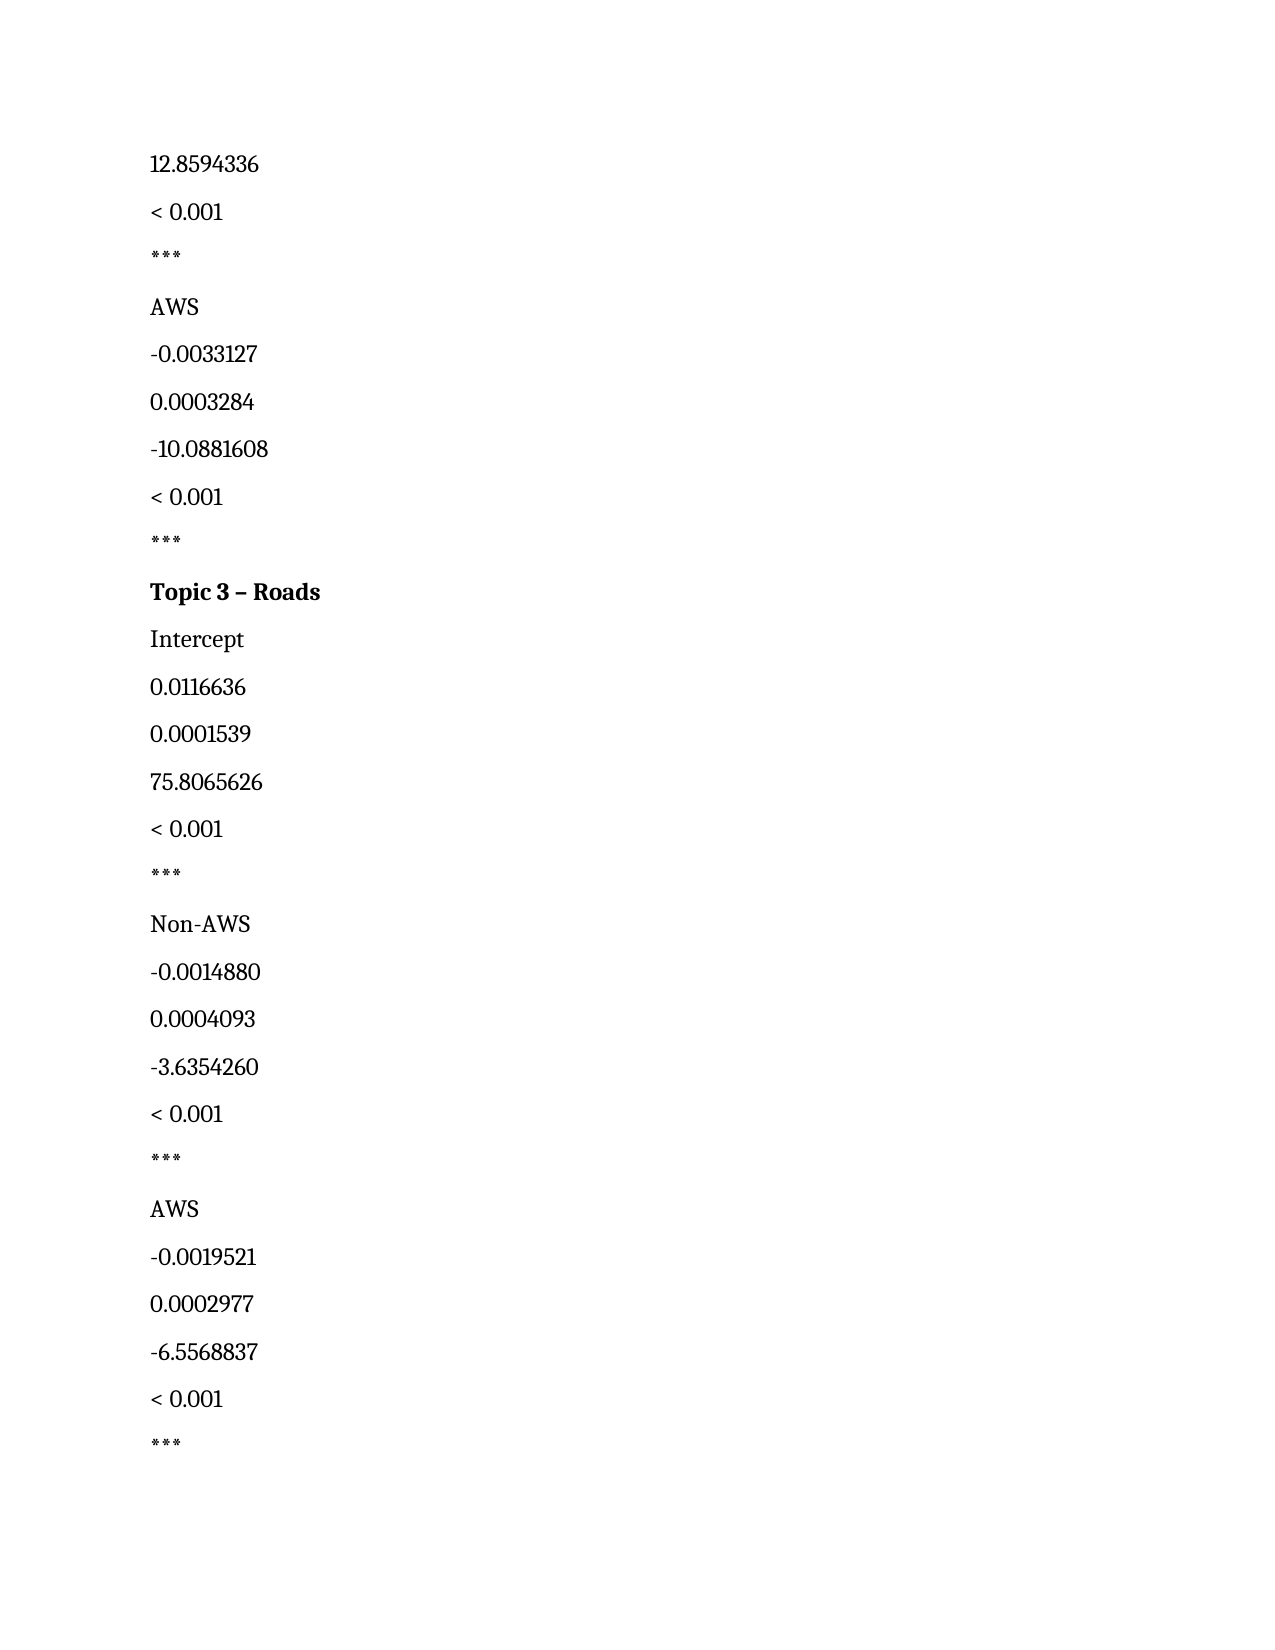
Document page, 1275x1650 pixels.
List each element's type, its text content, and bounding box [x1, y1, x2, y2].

text 0.0002977 [150, 1290, 1125, 1319]
text < 0.001 [150, 1385, 1125, 1414]
text < 0.001 [150, 482, 1125, 511]
text -0.0033127 [150, 340, 1125, 369]
text < 0.001 [150, 815, 1125, 844]
text 12.8594336 [150, 150, 1125, 179]
text *** [150, 530, 1125, 559]
text < 0.001 [150, 1100, 1125, 1129]
text 75.8065626 [150, 767, 1125, 796]
text -0.0014880 [150, 957, 1125, 986]
text *** [150, 245, 1125, 274]
text *** [150, 862, 1125, 891]
text 0.0004093 [150, 1005, 1125, 1034]
text *** [150, 1147, 1125, 1176]
text Topic 3 – Roads [150, 577, 1125, 606]
text 0.0003284 [150, 387, 1125, 416]
text -6.5568837 [150, 1337, 1125, 1366]
text AWS [150, 292, 1125, 321]
text *** [150, 1432, 1125, 1461]
text < 0.001 [150, 197, 1125, 226]
text Non-AWS [150, 910, 1125, 939]
text AWS [150, 1195, 1125, 1224]
text -3.6354260 [150, 1052, 1125, 1081]
text 0.0116636 [150, 672, 1125, 701]
text -0.0019521 [150, 1242, 1125, 1271]
text -10.0881608 [150, 435, 1125, 464]
text 0.0001539 [150, 720, 1125, 749]
text Intercept [150, 625, 1125, 654]
